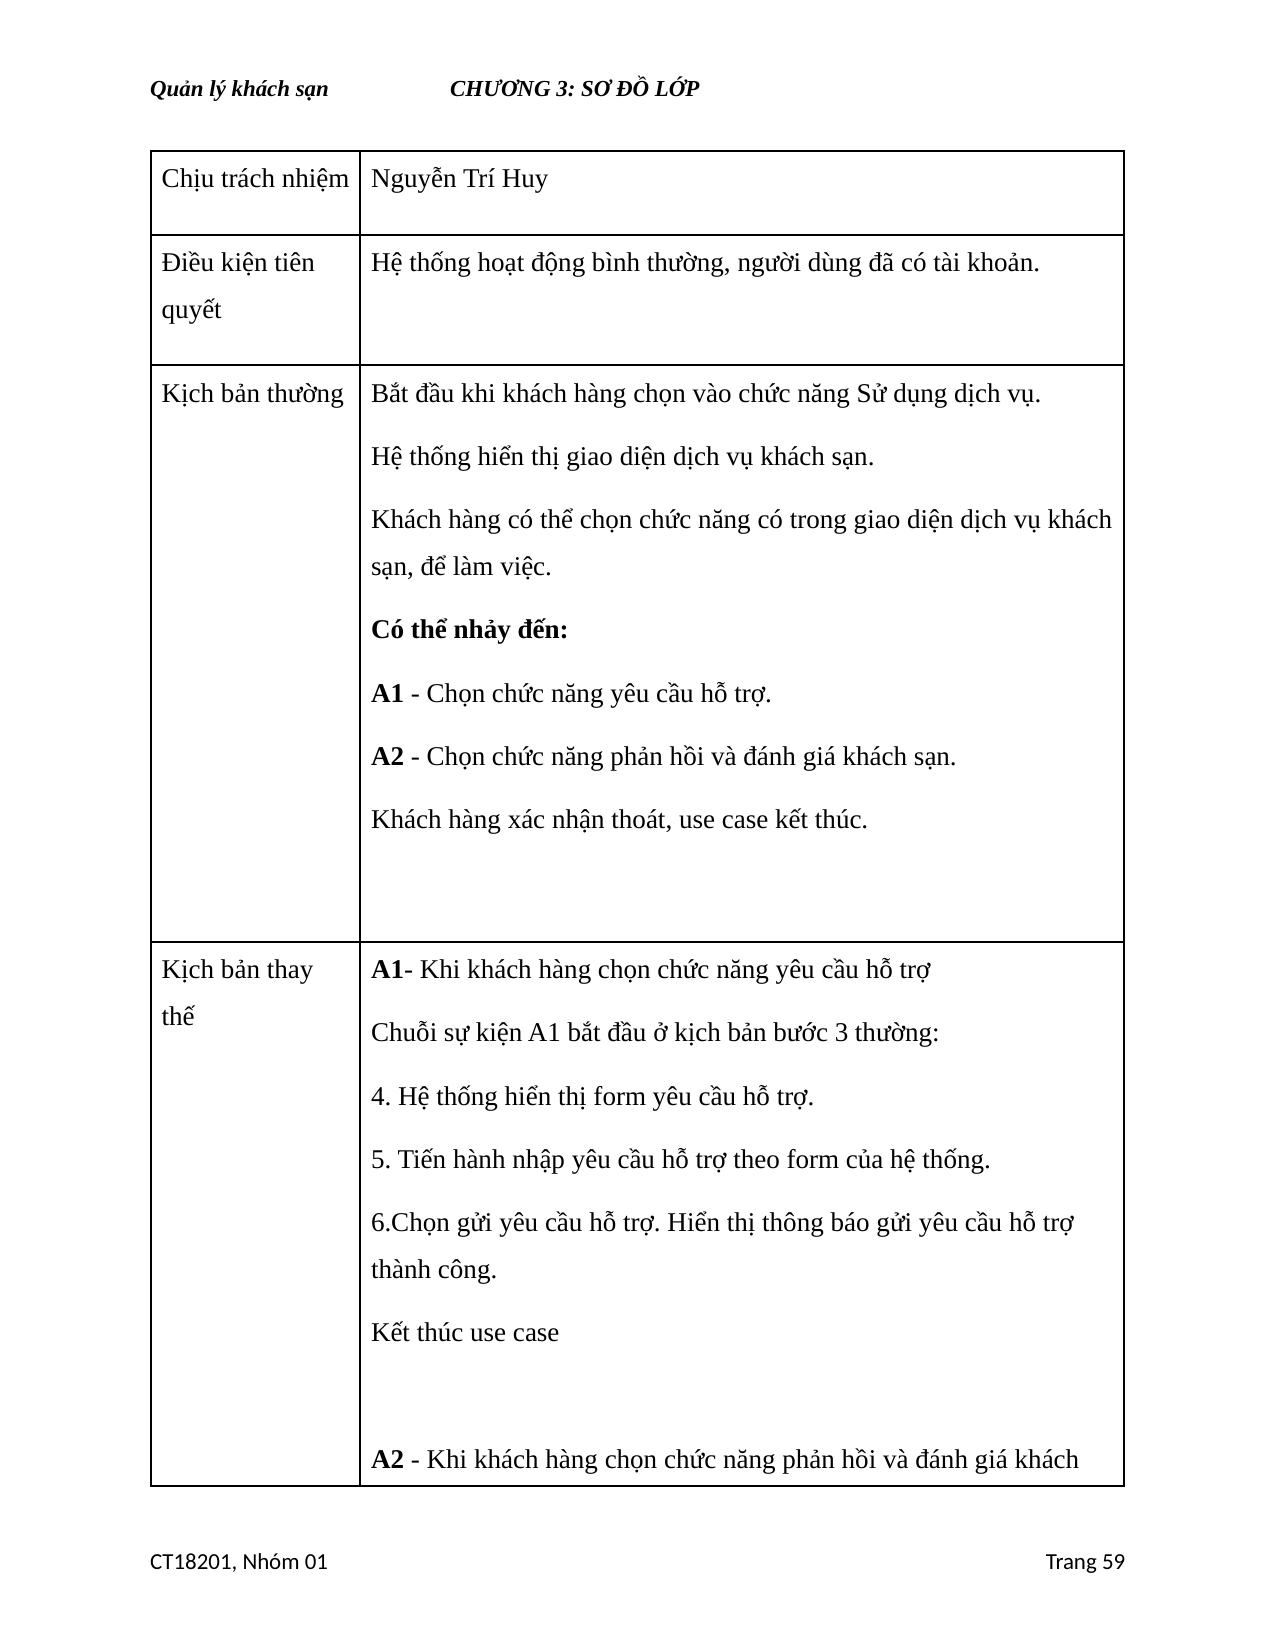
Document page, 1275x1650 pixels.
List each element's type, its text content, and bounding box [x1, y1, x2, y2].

table_cell Chịu trách nhiệm [152, 152, 359, 234]
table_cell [361, 943, 1123, 1485]
table_cell Hệ thống hoạt động bình thường, người dùng đã có tài khoản. [361, 236, 1123, 364]
table_cell Bắt đầu khi khách hàng chọn vào chức năng Sử dụng dịch vụ. Hệ thống hiển thị giao diện dịch vụ khách sạn. Khách hàng có thể chọn chức năng có trong giao diện dịch vụ khách sạn, để làm việc. Có thể nhảy đến: A1 - Chọn chức năng yêu cầu hỗ trợ. A2 - Chọn chức năng phản hồi và đánh giá khách sạn. Khách hàng xác nhận thoát, use case kết thúc. [361, 366, 1123, 941]
table_cell Kịch bản thay thế [152, 943, 359, 1485]
table_cell Điều kiện tiên quyết [152, 236, 359, 364]
table_cell Nguyễn Trí Huy [361, 152, 1123, 234]
table_cell Kịch bản thường [152, 366, 359, 941]
